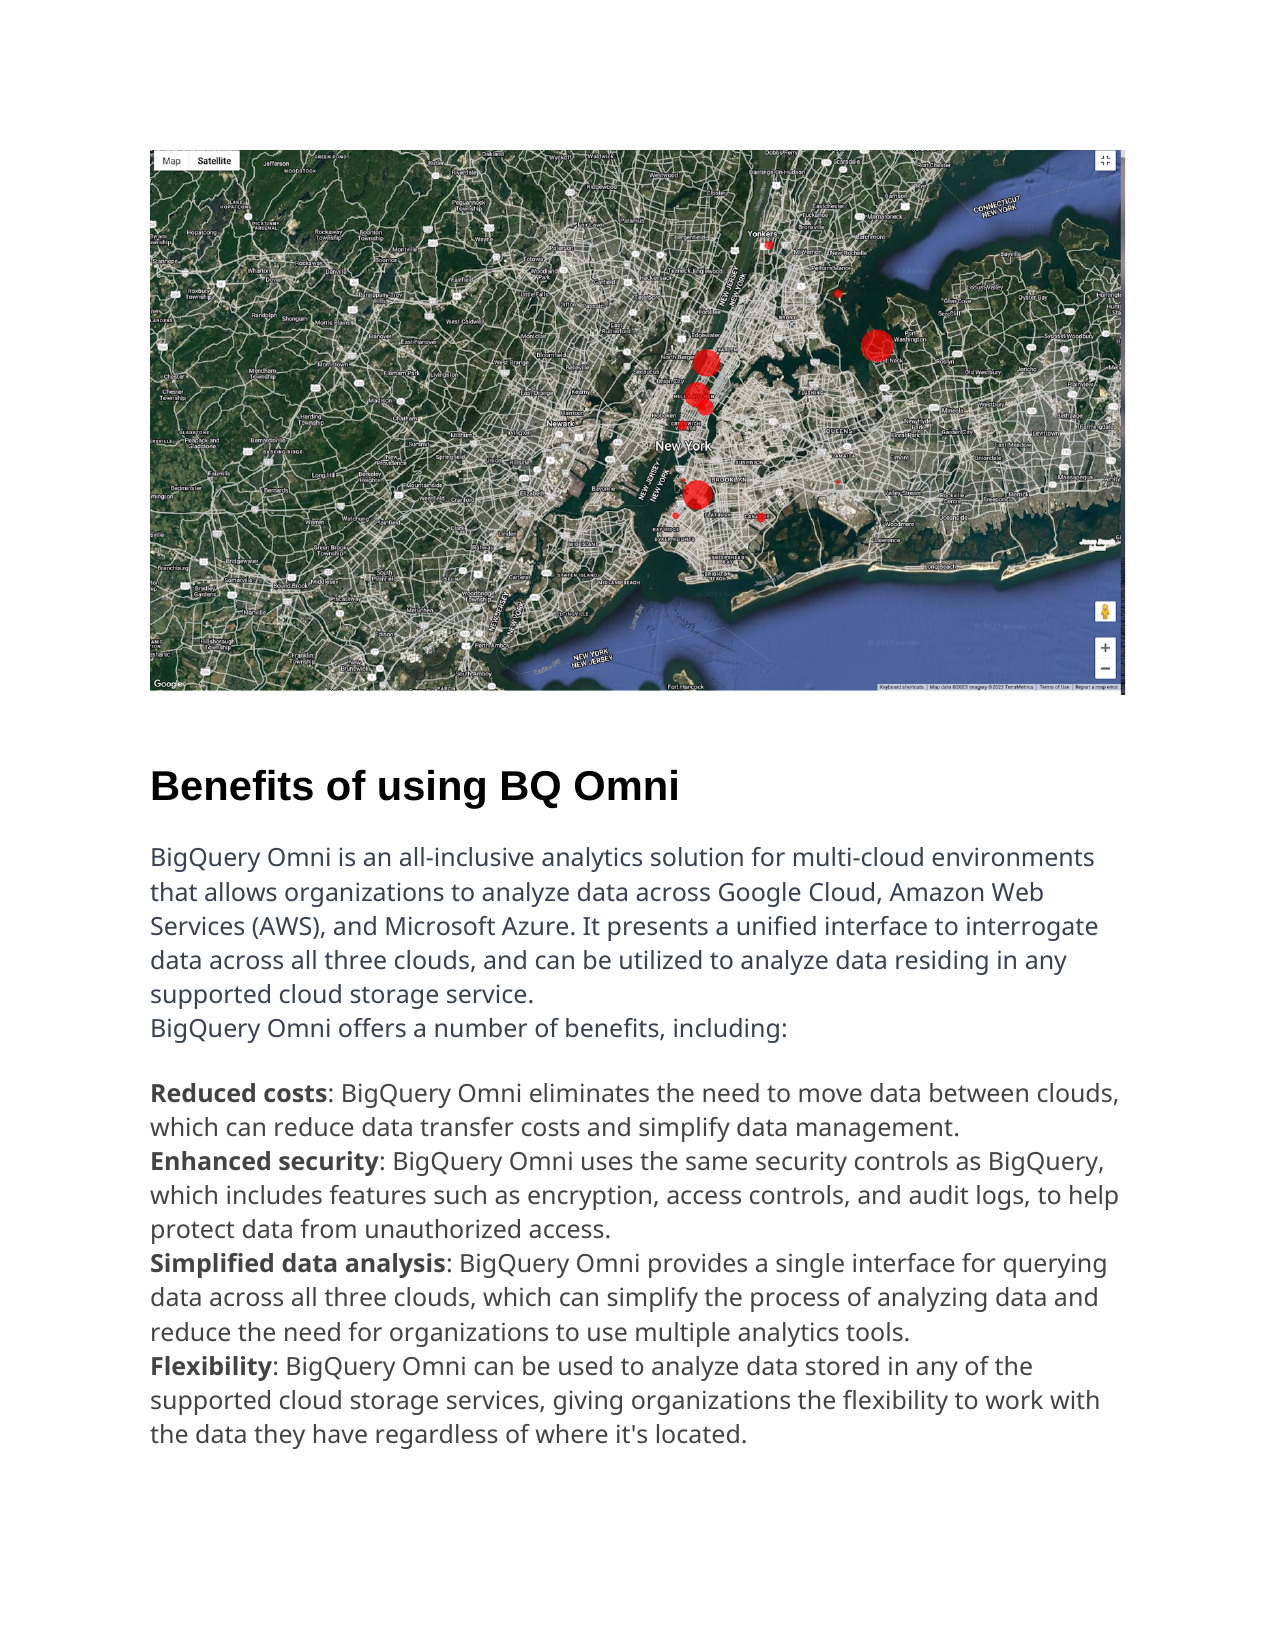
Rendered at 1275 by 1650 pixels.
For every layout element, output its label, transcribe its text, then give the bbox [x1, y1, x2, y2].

text Simplified data analysis: BigQuery Omni provides a single interface for querying data across all three clouds, which can simplify the process of analyzing data and reduce the need for organizations to use multiple analytics tools. [150, 1246, 1125, 1348]
text Benefits of using BQ Omni [150, 761, 1125, 809]
text Flexibility: BigQuery Omni can be used to analyze data stored in any of the supported cloud storage services, giving organizations the flexibility to work with the data they have regardless of where it's located. [150, 1348, 1125, 1450]
picture [150, 150, 1125, 695]
text BigQuery Omni is an all-inclusive analytics solution for multi-cloud environments that allows organizations to analyze data across Google Cloud, Amazon Web Services (AWS), and Microsoft Azure. It presents a unified interface to interrogate data across all three clouds, and can be utilized to analyze data residing in any supported cloud storage service. [150, 840, 1125, 1010]
text Reduced costs: BigQuery Omni eliminates the need to move data between clouds, which can reduce data transfer costs and simplify data management. [150, 1076, 1125, 1144]
text BigQuery Omni offers a number of benefits, including: [150, 1010, 1125, 1044]
text Enhanced security: BigQuery Omni uses the same security controls as BigQuery, which includes features such as encryption, access controls, and audit logs, to help protect data from unauthorized access. [150, 1144, 1125, 1246]
